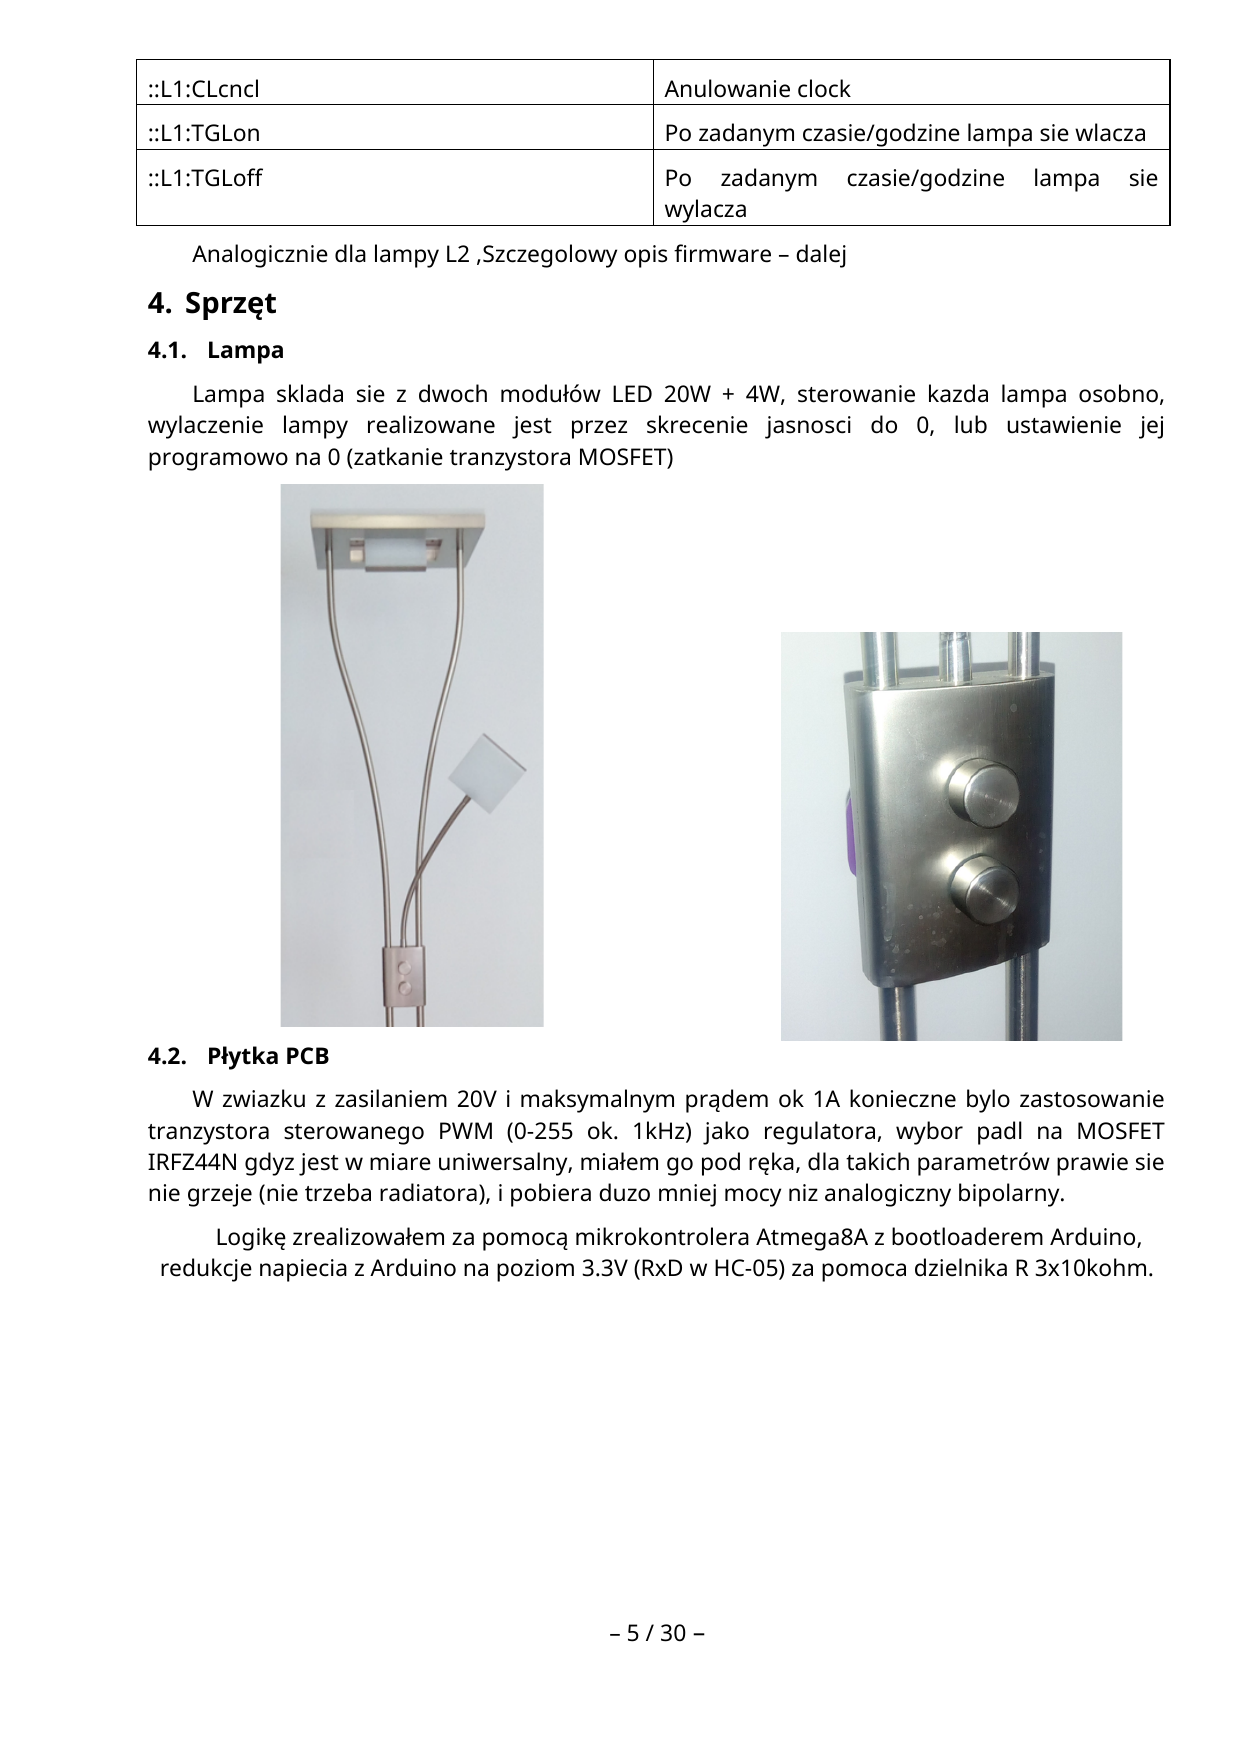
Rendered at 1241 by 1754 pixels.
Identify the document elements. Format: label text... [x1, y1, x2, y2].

text Płytka PCB [148, 1039, 1167, 1071]
text Sprzęt [148, 282, 1167, 322]
table_cell ::L1:TGLon [137, 105, 653, 149]
text Lampa sklada sie z dwoch modułów LED 20W + 4W, sterowanie kazda lampa osobno, wylaczenie lampy realizowane jest przez skrecenie jasnosci do 0, lub ustawienie jej programowo na 0 (zatkanie tranzystora MOSFET) [148, 378, 1167, 472]
table_cell Anulowanie clock [654, 60, 1169, 104]
picture [280, 484, 544, 1027]
table_cell ::L1:TGLoff [137, 150, 653, 225]
text Analogicznie dla lampy L2 ,Szczegolowy opis firmware – dalej [148, 238, 1167, 269]
table_cell Po zadanym czasie/godzine lampa sie wylacza [654, 150, 1169, 225]
table_cell Po zadanym czasie/godzine lampa sie wlacza [654, 105, 1169, 149]
text Logikę zrealizowałem za pomocą mikrokontrolera Atmega8A z bootloaderem Arduino, redukcje napiecia z Arduino na poziom 3.3V (RxD w HC-05) za pomoca dzielnika R 3x10kohm. widok zmontowanej płytki [148, 1221, 1167, 1283]
table_cell ::L1:CLcncl [137, 60, 653, 104]
text Lampa [148, 334, 1167, 365]
text W zwiazku z zasilaniem 20V i maksymalnym prądem ok 1A konieczne bylo zastosowanie tranzystora sterowanego PWM (0-255 ok. 1kHz) jako regulatora, wybor padl na MOSFET IRFZ44N gdyz jest w miare uniwersalny, miałem go pod ręka, dla takich parametrów prawie sie nie grzeje (nie trzeba radiatora), i pobiera duzo mniej mocy niz analogiczny bipolarny. [148, 1083, 1167, 1208]
picture [781, 632, 1123, 1041]
